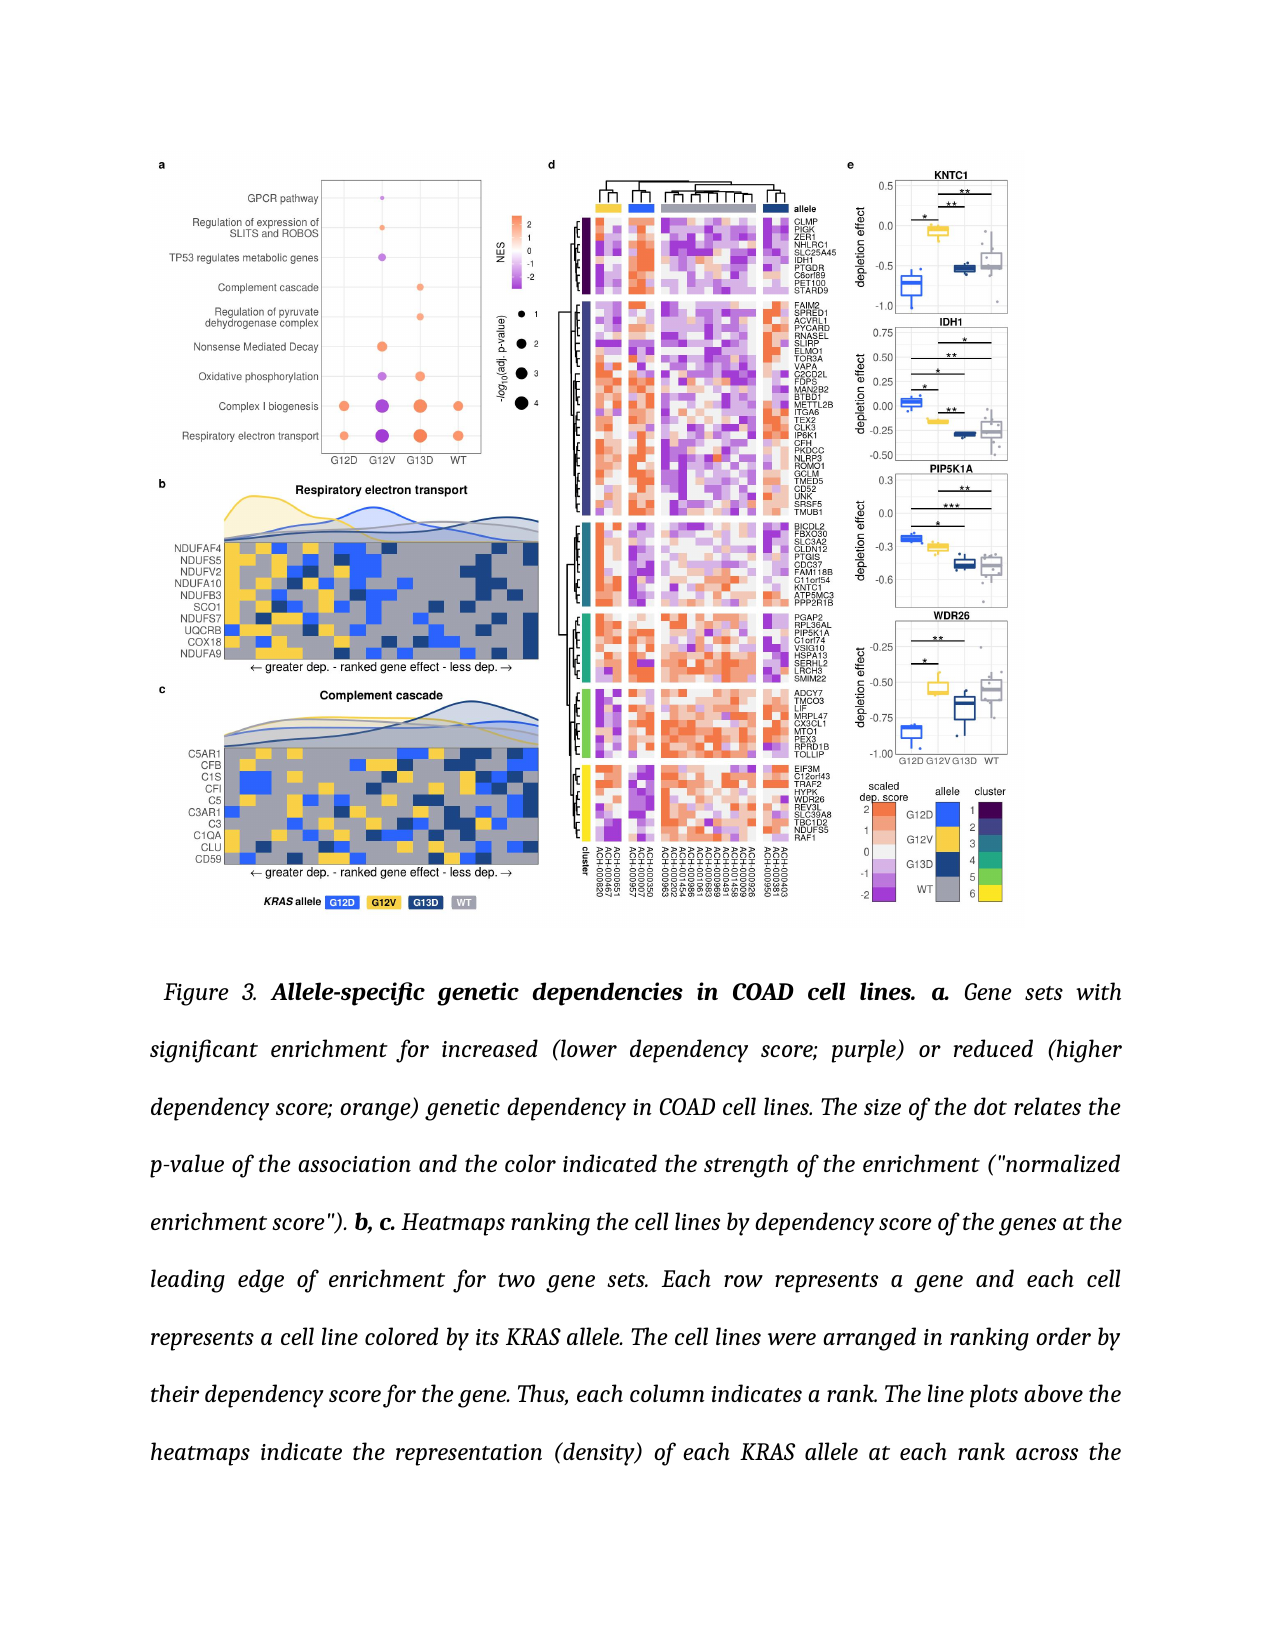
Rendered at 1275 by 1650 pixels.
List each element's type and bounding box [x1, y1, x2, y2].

text [150, 977, 1125, 1466]
picture [150, 150, 1025, 928]
